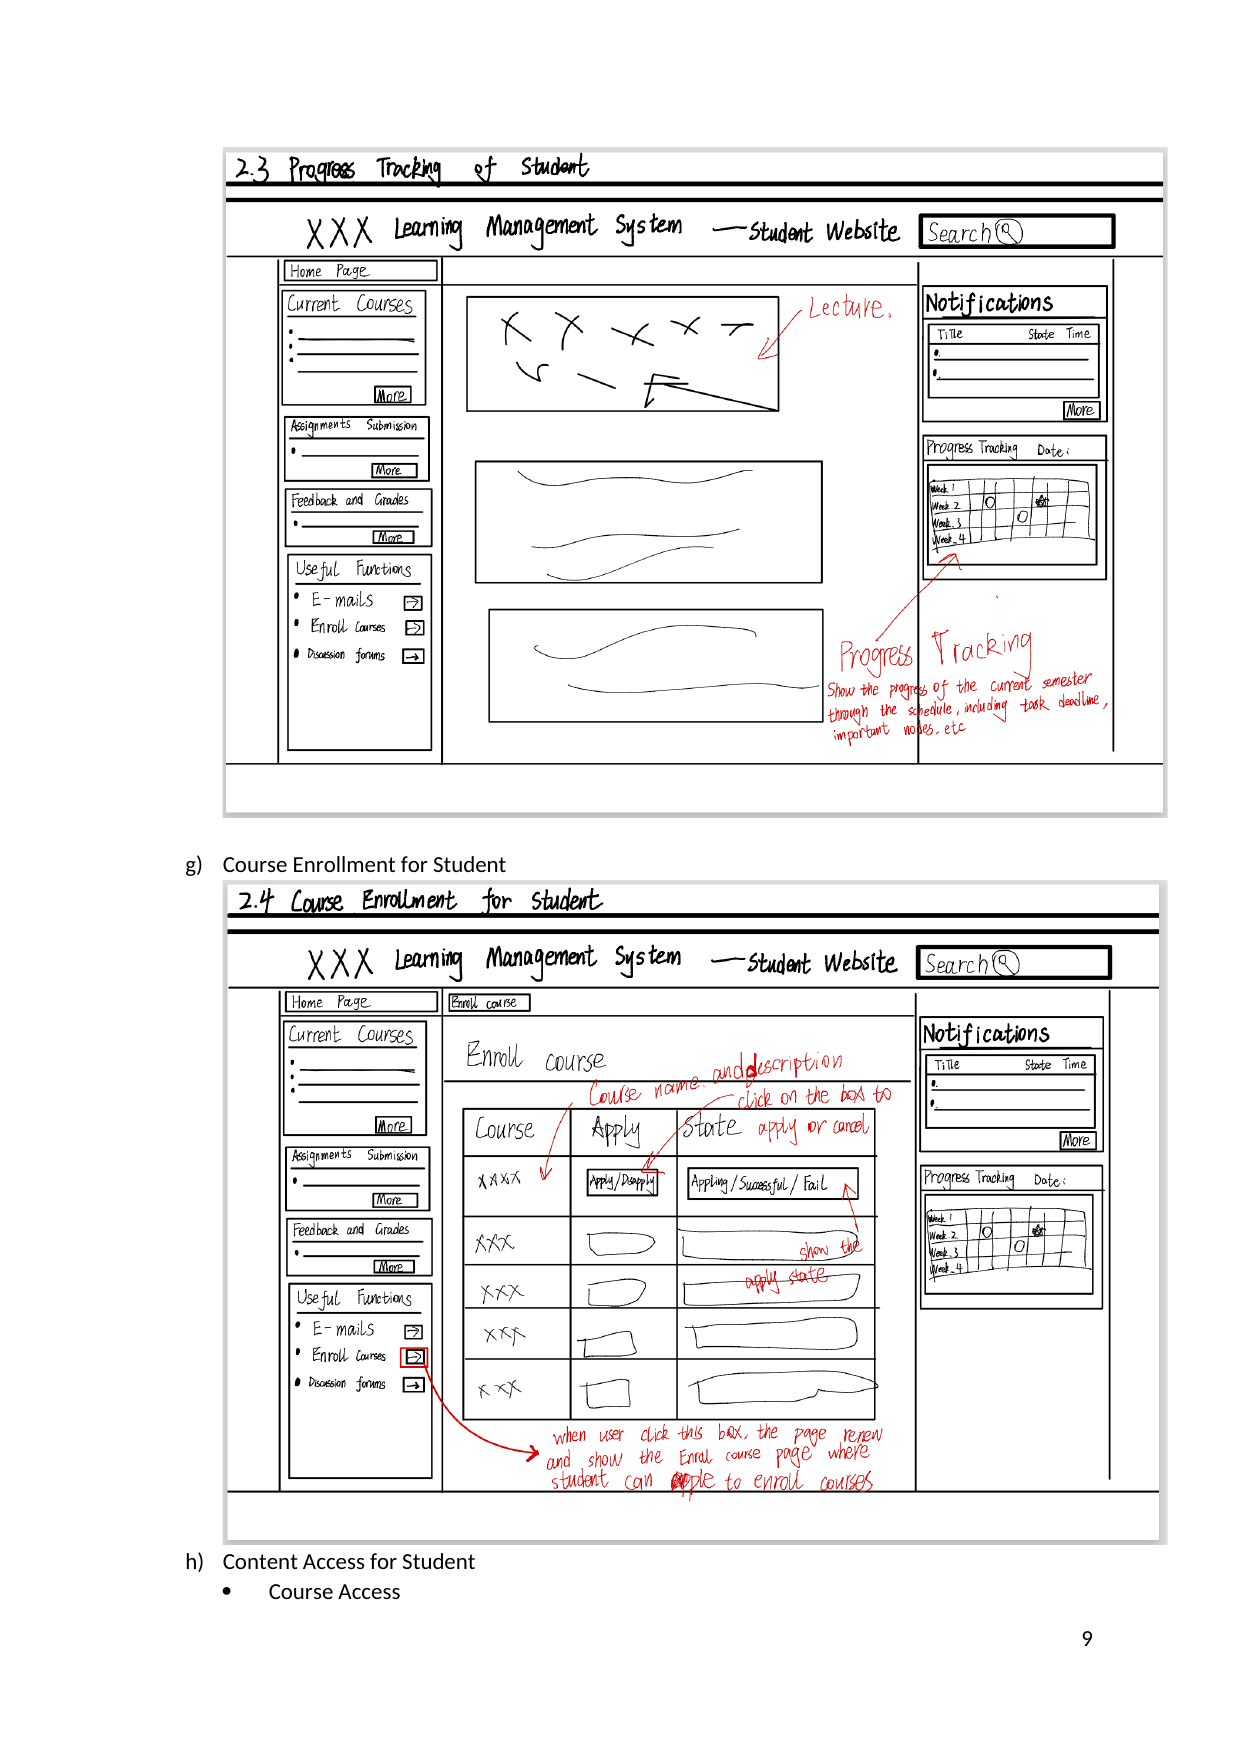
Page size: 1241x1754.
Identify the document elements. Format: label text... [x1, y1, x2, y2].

picture [222, 880, 1168, 1545]
list Course Access [223, 1577, 1093, 1605]
list Content Access for Student [185, 1547, 1093, 1575]
list Course Enrollment for Student [185, 850, 1093, 878]
picture [222, 147, 1168, 818]
